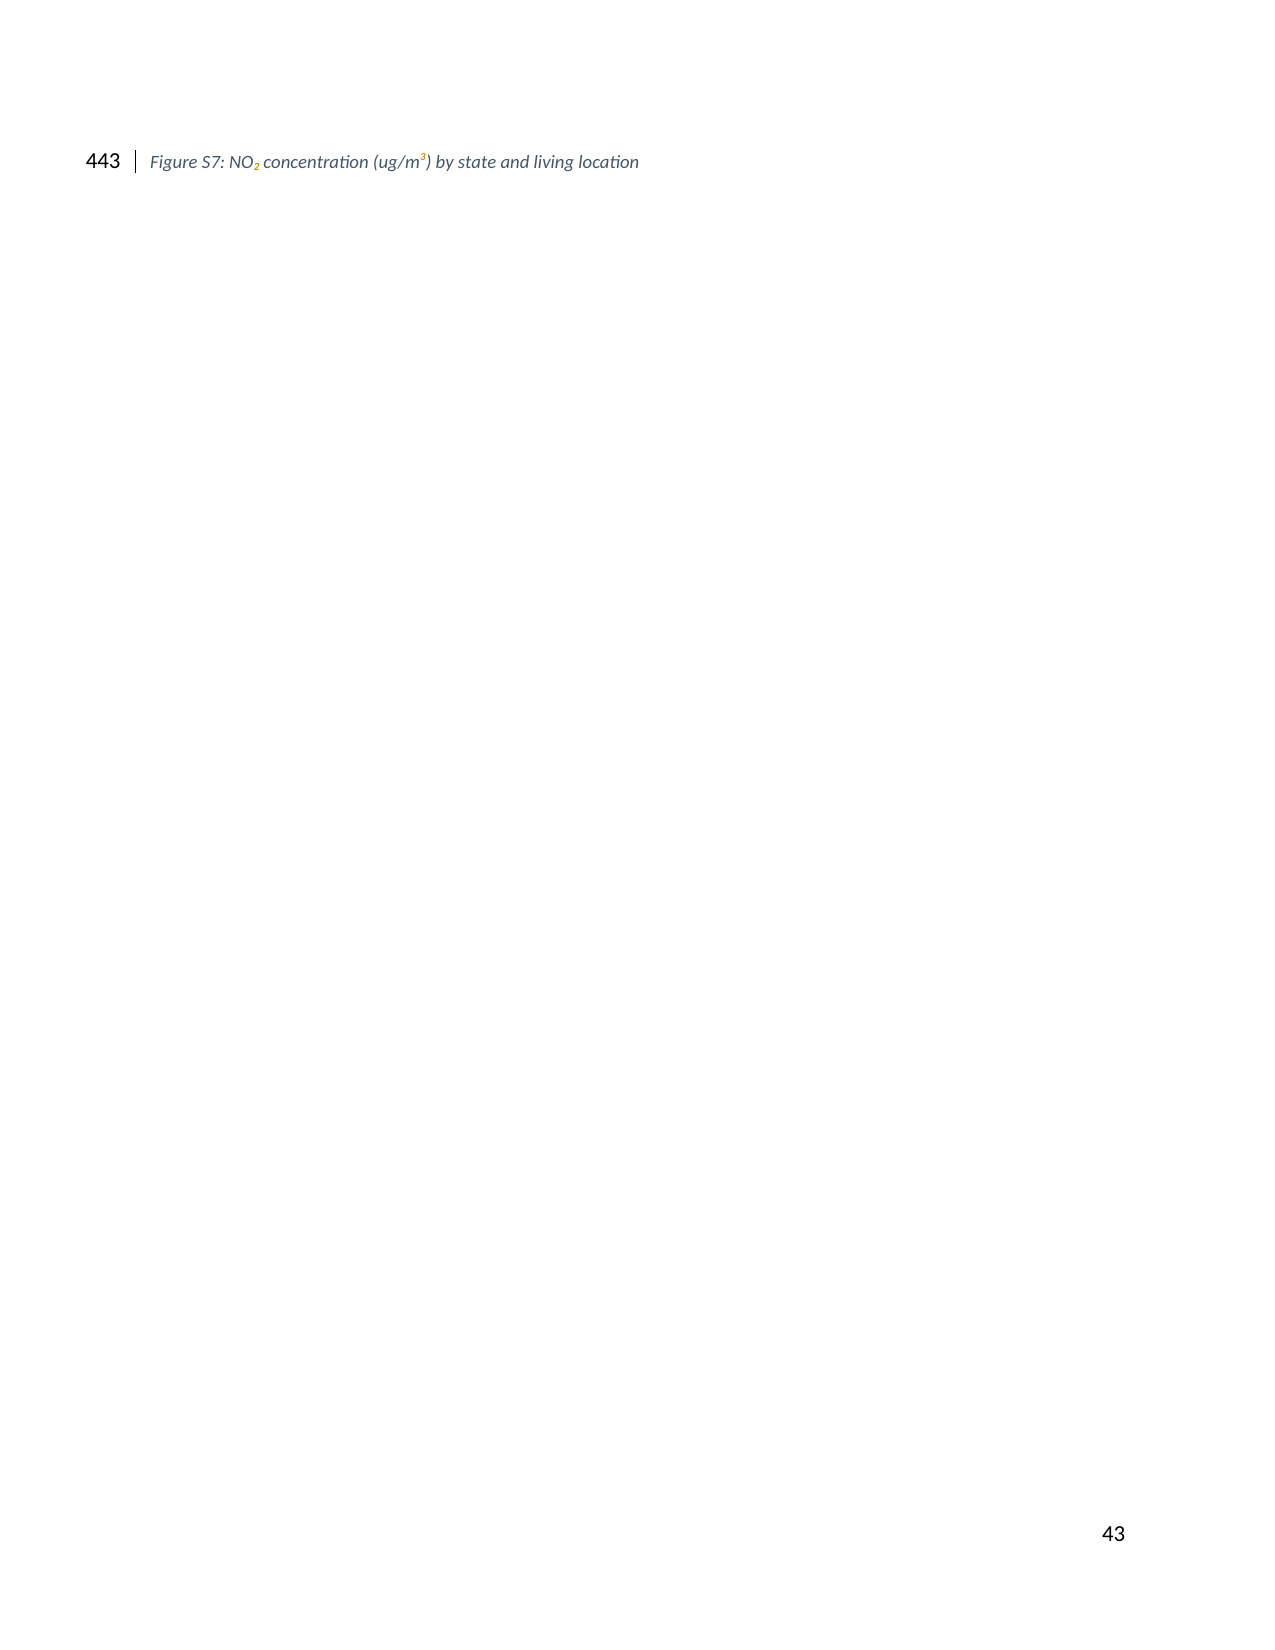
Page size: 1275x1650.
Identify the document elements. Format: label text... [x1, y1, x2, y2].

text Figure S7: NO2 concentration (ug/m3) by state and living location [150, 150, 1125, 173]
